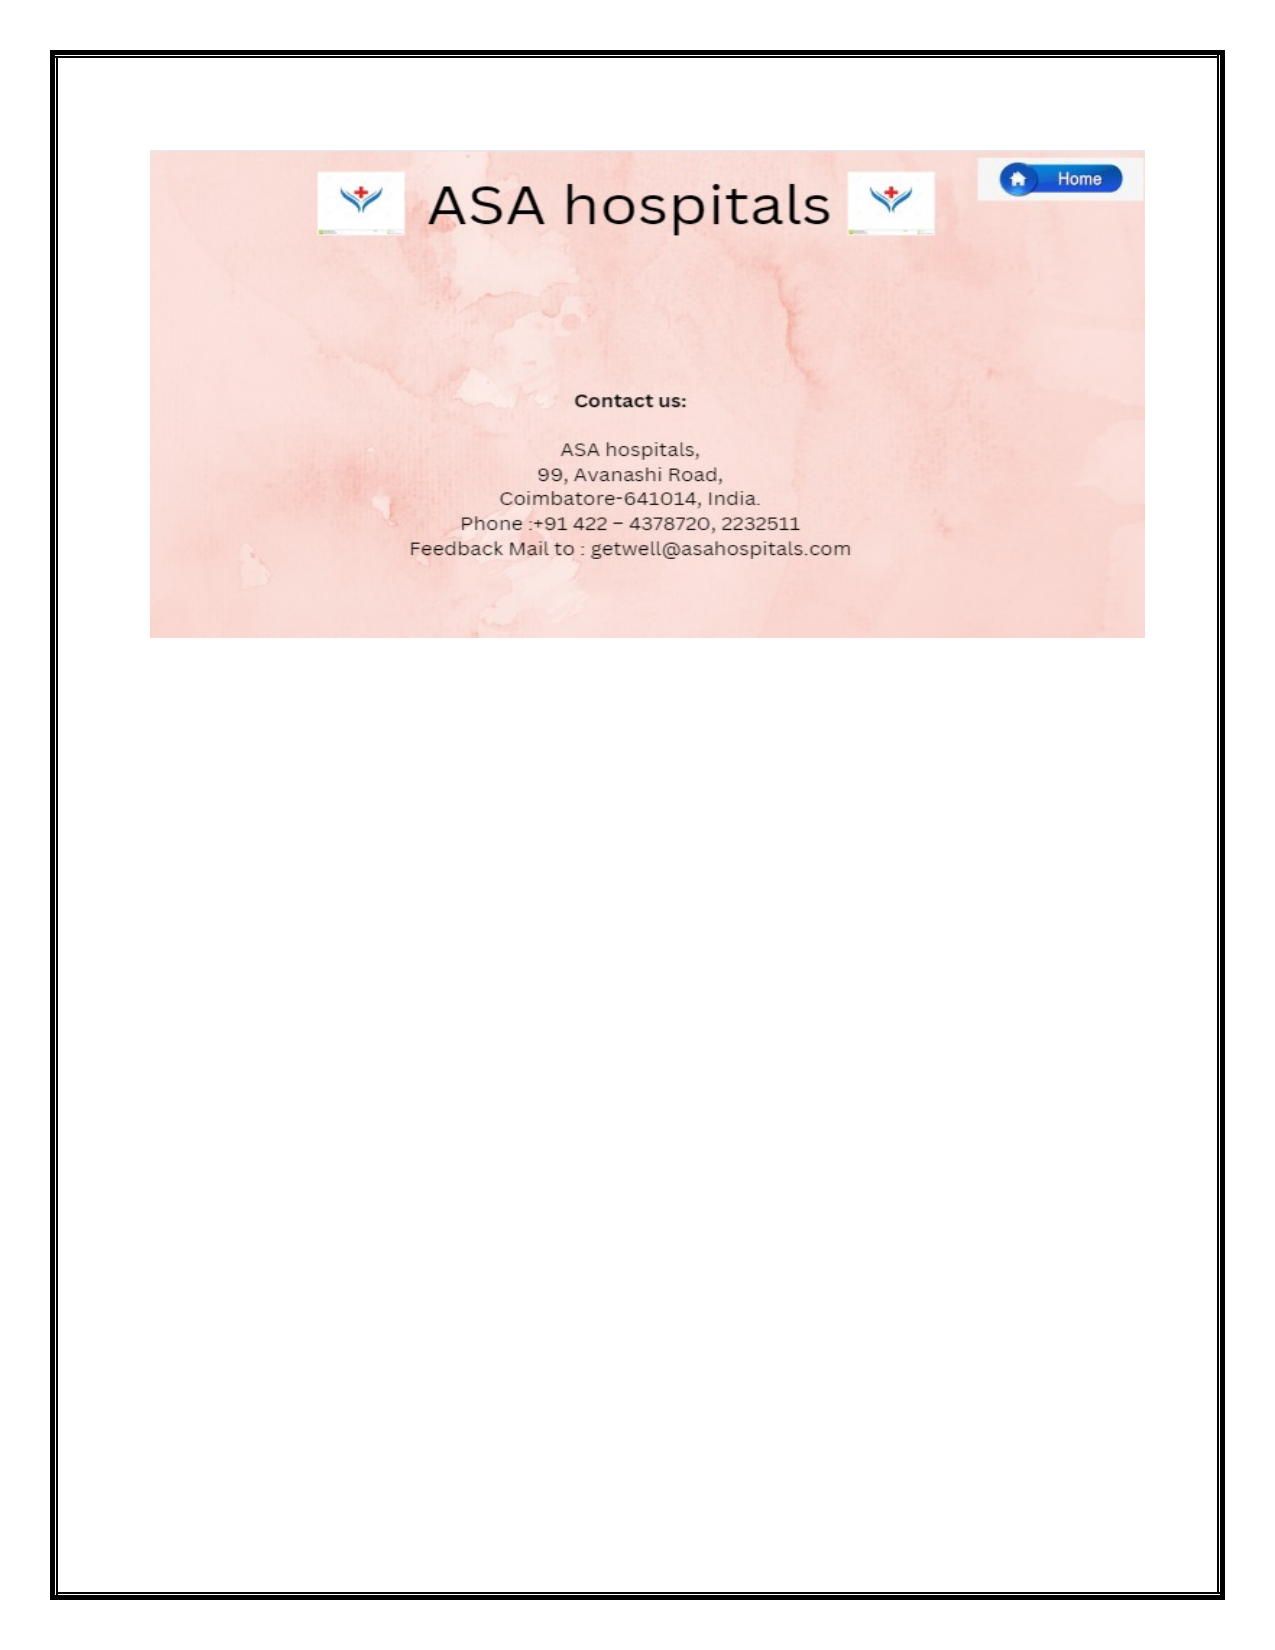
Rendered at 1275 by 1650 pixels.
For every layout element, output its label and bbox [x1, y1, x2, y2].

picture [150, 150, 1145, 638]
